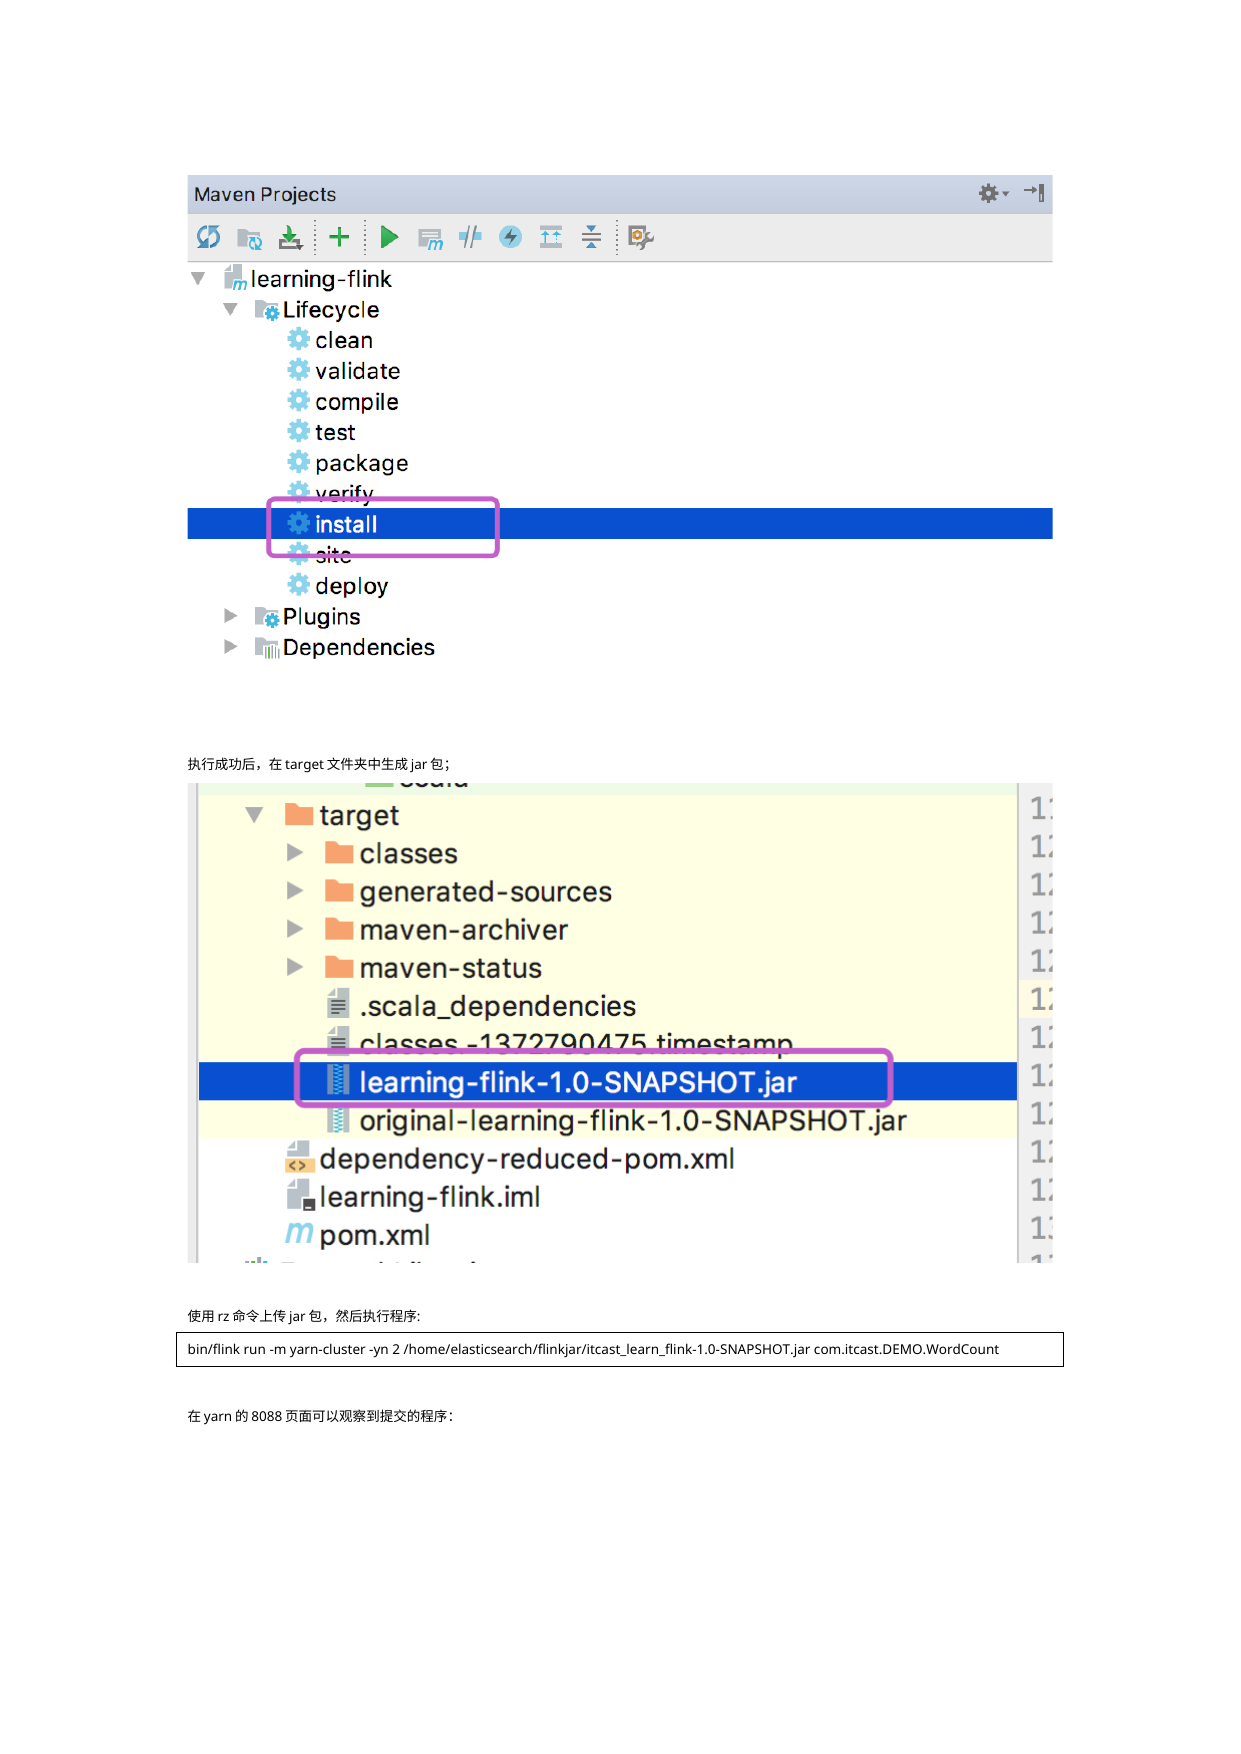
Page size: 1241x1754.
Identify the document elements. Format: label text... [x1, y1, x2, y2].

text 执行成功后，在target文件夹中生成jar包； [187, 747, 1053, 779]
text 在yarn的8088页面可以观察到提交的程序： [187, 1399, 1053, 1432]
text 使用rz命令上传jar包，然后执行程序: [187, 1299, 1053, 1332]
picture [187, 783, 1053, 1263]
table_header bin/flink run -m yarn-cluster -yn 2 /home/elasticsearch/flinkjar/itcast_learn_flink-1.0-SNAPSHOT.jar com.itcast.DEMO.WordCount [177, 1333, 1063, 1366]
picture [187, 175, 1053, 734]
